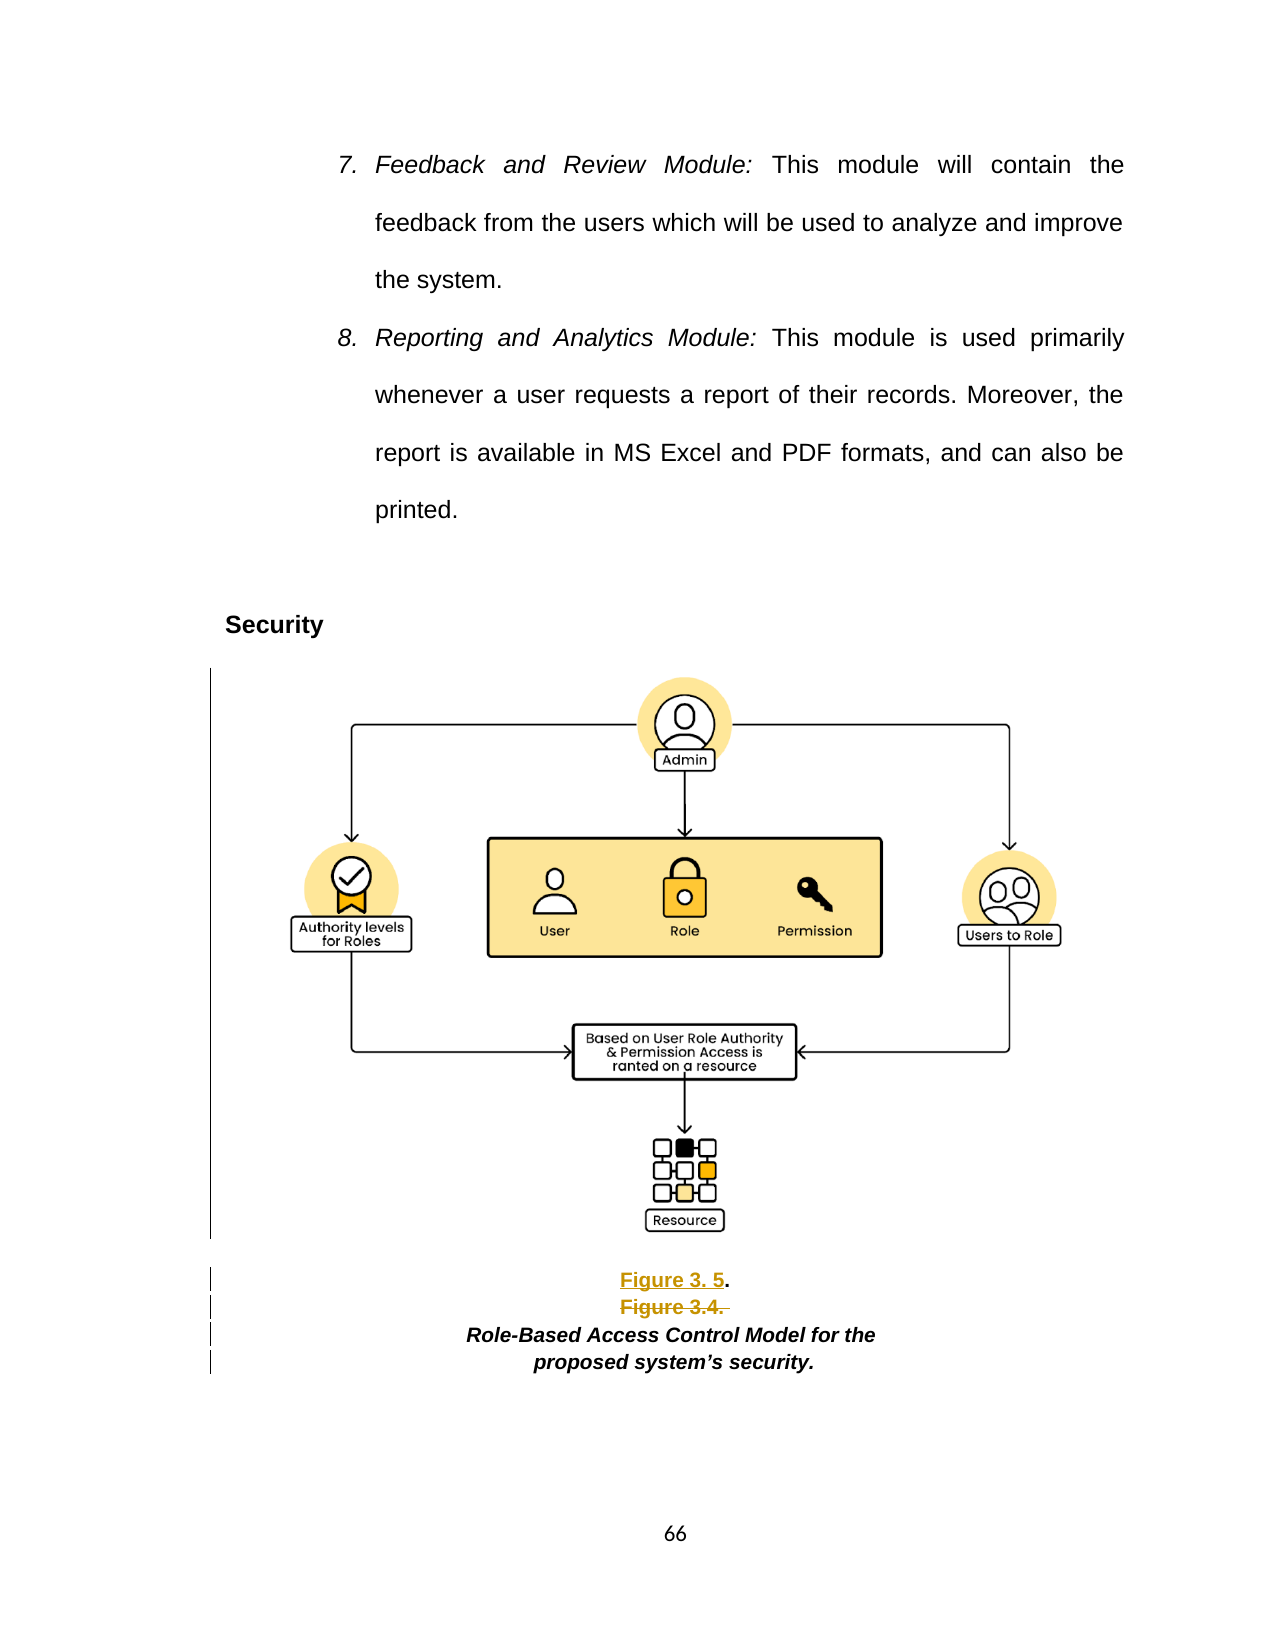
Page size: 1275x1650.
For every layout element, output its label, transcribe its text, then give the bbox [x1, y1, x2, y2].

list Feedback and Review Module: This module will contain the feedback from the users which will be used to analyze and improve the system. [337, 150, 1125, 294]
text Role-Based Access Control Model for the [225, 1322, 1125, 1346]
list Reporting and Analytics Module: This module is used primarily whenever a user requests a report of their records. Moreover, the report is available in MS Excel and PDF formats, and can also be printed. [337, 322, 1125, 524]
picture [225, 667, 1124, 1240]
text 5. [225, 1267, 1125, 1291]
subtitle Security [225, 610, 1125, 639]
text proposed system’s security. [225, 1350, 1125, 1374]
